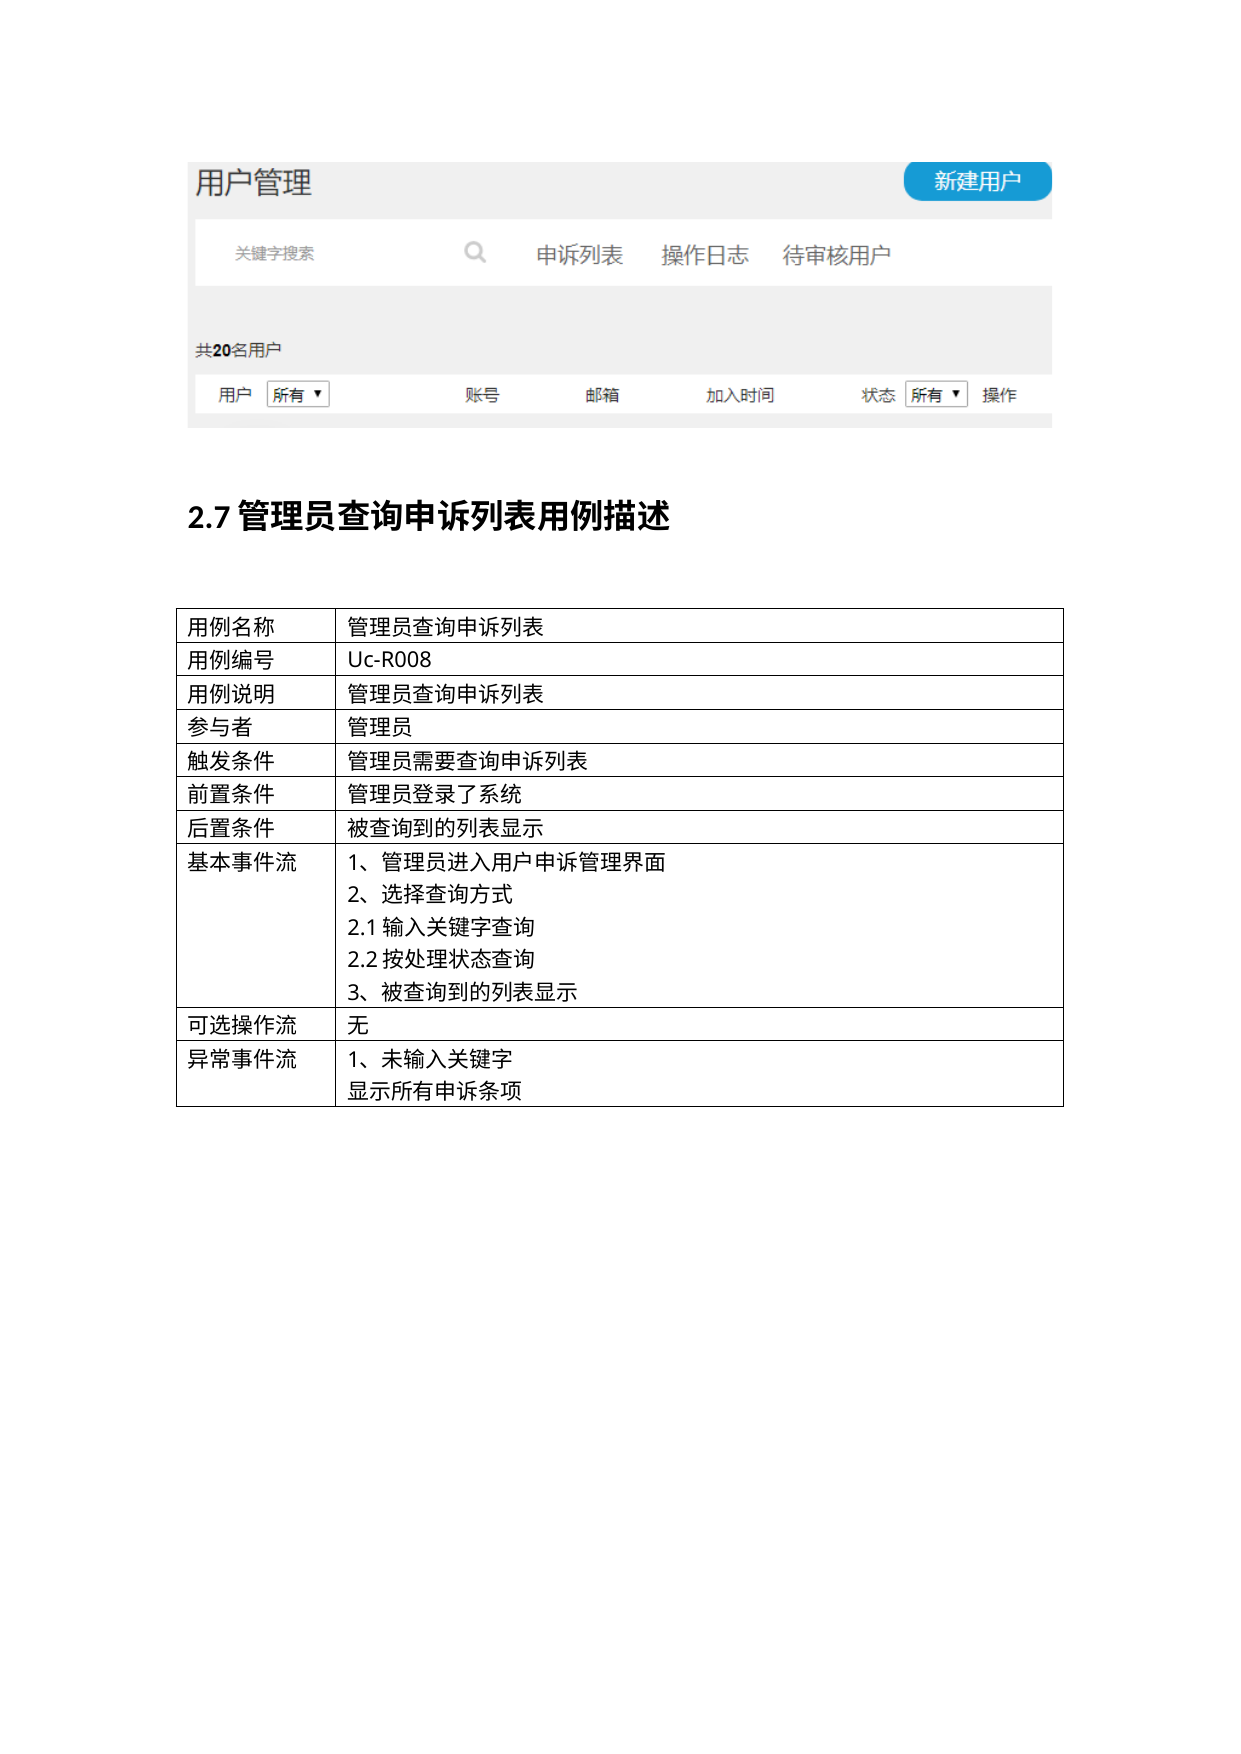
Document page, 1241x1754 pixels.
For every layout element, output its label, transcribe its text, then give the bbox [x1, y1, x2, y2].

table_cell 管理员查询申诉列表 [336, 676, 1063, 709]
table_cell 管理员 [336, 710, 1063, 742]
table_cell 管理员需要查询申诉列表 [336, 744, 1063, 776]
table_cell 后置条件 [177, 811, 335, 843]
table_cell 用例说明 [177, 676, 335, 709]
table_cell Uc-R008 [336, 643, 1063, 675]
table_cell 用例编号 [177, 643, 335, 675]
table_cell 参与者 [177, 710, 335, 742]
table_cell 管理员登录了系统 [336, 777, 1063, 809]
table_cell 基本事件流 [177, 844, 335, 1007]
picture [187, 162, 1053, 428]
table_header 管理员查询申诉列表 [336, 609, 1063, 642]
table_cell 1、未输入关键字 显示所有申诉条项 [336, 1041, 1063, 1106]
table_cell 触发条件 [177, 744, 335, 776]
table_cell 被查询到的列表显示 [336, 811, 1063, 843]
table_cell 前置条件 [177, 777, 335, 809]
table_cell 可选操作流 [177, 1008, 335, 1040]
table_header 用例名称 [177, 609, 335, 642]
table_cell 1、管理员进入用户申诉管理界面 2、选择查询方式 2.1输入关键字查询 2.2按处理状态查询 3、被查询到的列表显示 [336, 844, 1063, 1007]
subtitle 2.7管理员查询申诉列表用例描述 [187, 482, 1053, 547]
table_cell 无 [336, 1008, 1063, 1040]
table_cell 异常事件流 [177, 1041, 335, 1106]
